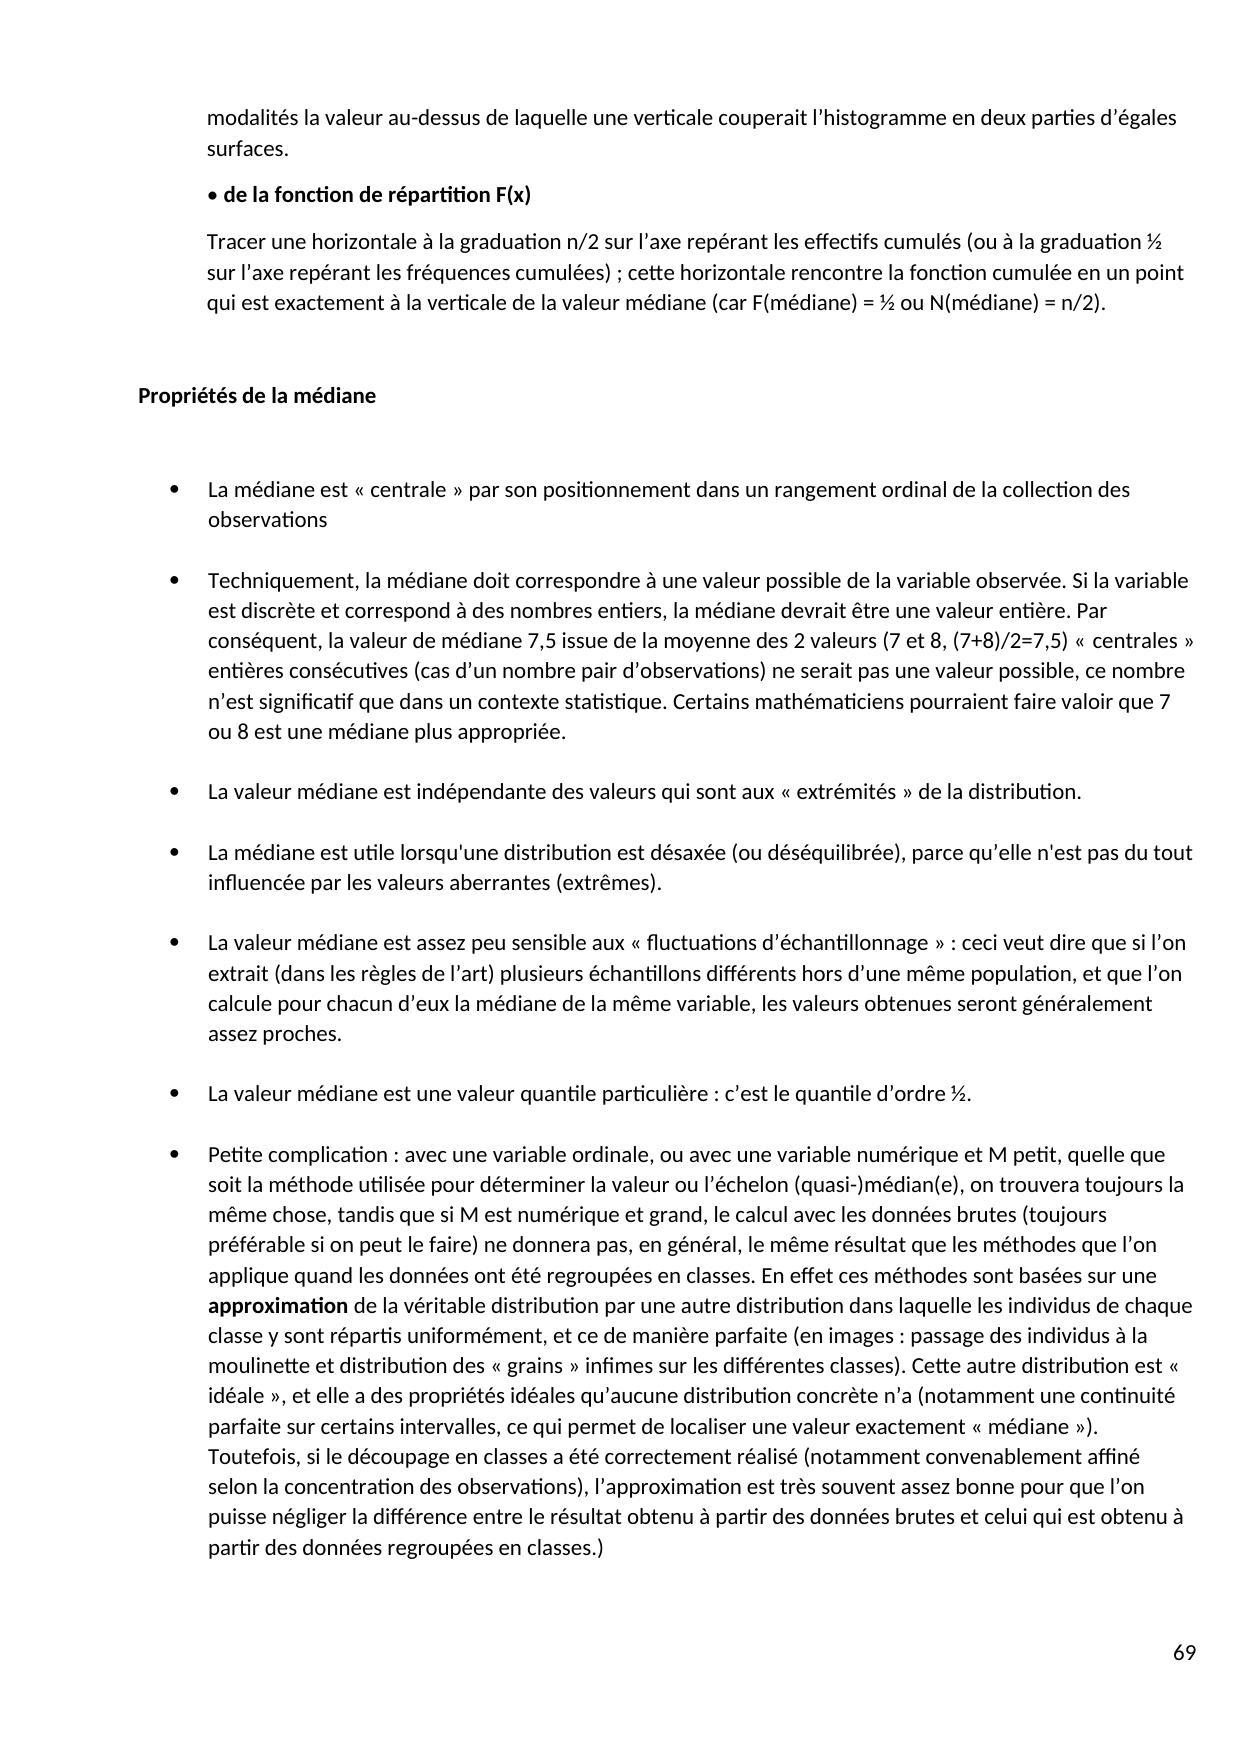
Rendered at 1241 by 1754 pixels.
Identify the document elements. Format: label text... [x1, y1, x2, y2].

list La médiane est utile lorsqu'une distribution est désaxée (ou déséquilibrée), parce qu’elle n'est pas du tout influencée par les valeurs aberrantes (extrêmes). [170, 838, 1196, 896]
list Techniquement, la médiane doit correspondre à une valeur possible de la variable observée. Si la variable est discrète et correspond à des nombres entiers, la médiane devrait être une valeur entière. Par conséquent, la valeur de médiane 7,5 issue de la moyenne des 2 valeurs (7 et 8, (7+8)/2=7,5) « centrales » entières consécutives (cas d’un nombre pair d’observations) ne serait pas une valeur possible, ce nombre n’est significatif que dans un contexte statistique. Certains mathématiciens pourraient faire valoir que 7 ou 8 est une médiane plus appropriée. [170, 566, 1196, 745]
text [207, 103, 1196, 162]
list La valeur médiane est une valeur quantile particulière : c’est le quantile d’ordre ½. [170, 1079, 1196, 1138]
list Petite complication : avec une variable ordinale, ou avec une variable numérique et M petit, quelle que soit la méthode utilisée pour déterminer la valeur ou l’échelon (quasi-)médian(e), on trouvera toujours la même chose, tandis que si M est numérique et grand, le calcul avec les données brutes (toujours préférable si on peut le faire) ne donnera pas, en général, le même résultat que les méthodes que l’on applique quand les données ont été regroupées en classes. En effet ces méthodes sont basées sur une approximation de la véritable distribution par une autre distribution dans laquelle les individus de chaque classe y sont répartis uniformément, et ce de manière parfaite (en images : passage des individus à la moulinette et distribution des « grains » infimes sur les différentes classes). Cette autre distribution est « idéale », et elle a des propriétés idéales qu’aucune distribution concrète n’a (notamment une continuité parfaite sur certains intervalles, ce qui permet de localiser une valeur exactement « médiane »). Toutefois, si le découpage en classes a été correctement réalisé (notamment convenablement affiné selon la concentration des observations), l’approximation est très souvent assez bonne pour que l’on puisse négliger la différence entre le résultat obtenu à partir des données brutes et celui qui est obtenu à partir des données regroupées en classes.) [170, 1140, 1196, 1561]
text Tracer une horizontale à la graduation n/2 sur l’axe repérant les effectifs cumulés (ou à la graduation ½ sur l’axe repérant les fréquences cumulées) ; cette horizontale rencontre la fonction cumulée en un point qui est exactement à la verticale de la valeur médiane (car F(médiane) = ½ ou N(médiane) = n/2). [207, 227, 1196, 316]
text Propriétés de la médiane [133, 382, 1196, 409]
list La valeur médiane est indépendante des valeurs qui sont aux « extrémités » de la distribution. [170, 777, 1196, 805]
text • de la fonction de répartition F(x) [207, 181, 1196, 208]
list La valeur médiane est assez peu sensible aux « fluctuations d’échantillonnage » : ceci veut dire que si l’on extrait (dans les règles de l’art) plusieurs échantillons différents hors d’une même population, et que l’on calcule pour chacun d’eux la médiane de la même variable, les valeurs obtenues seront généralement assez proches. [170, 928, 1196, 1047]
list La médiane est « centrale » par son positionnement dans un rangement ordinal de la collection des observations [170, 475, 1196, 564]
